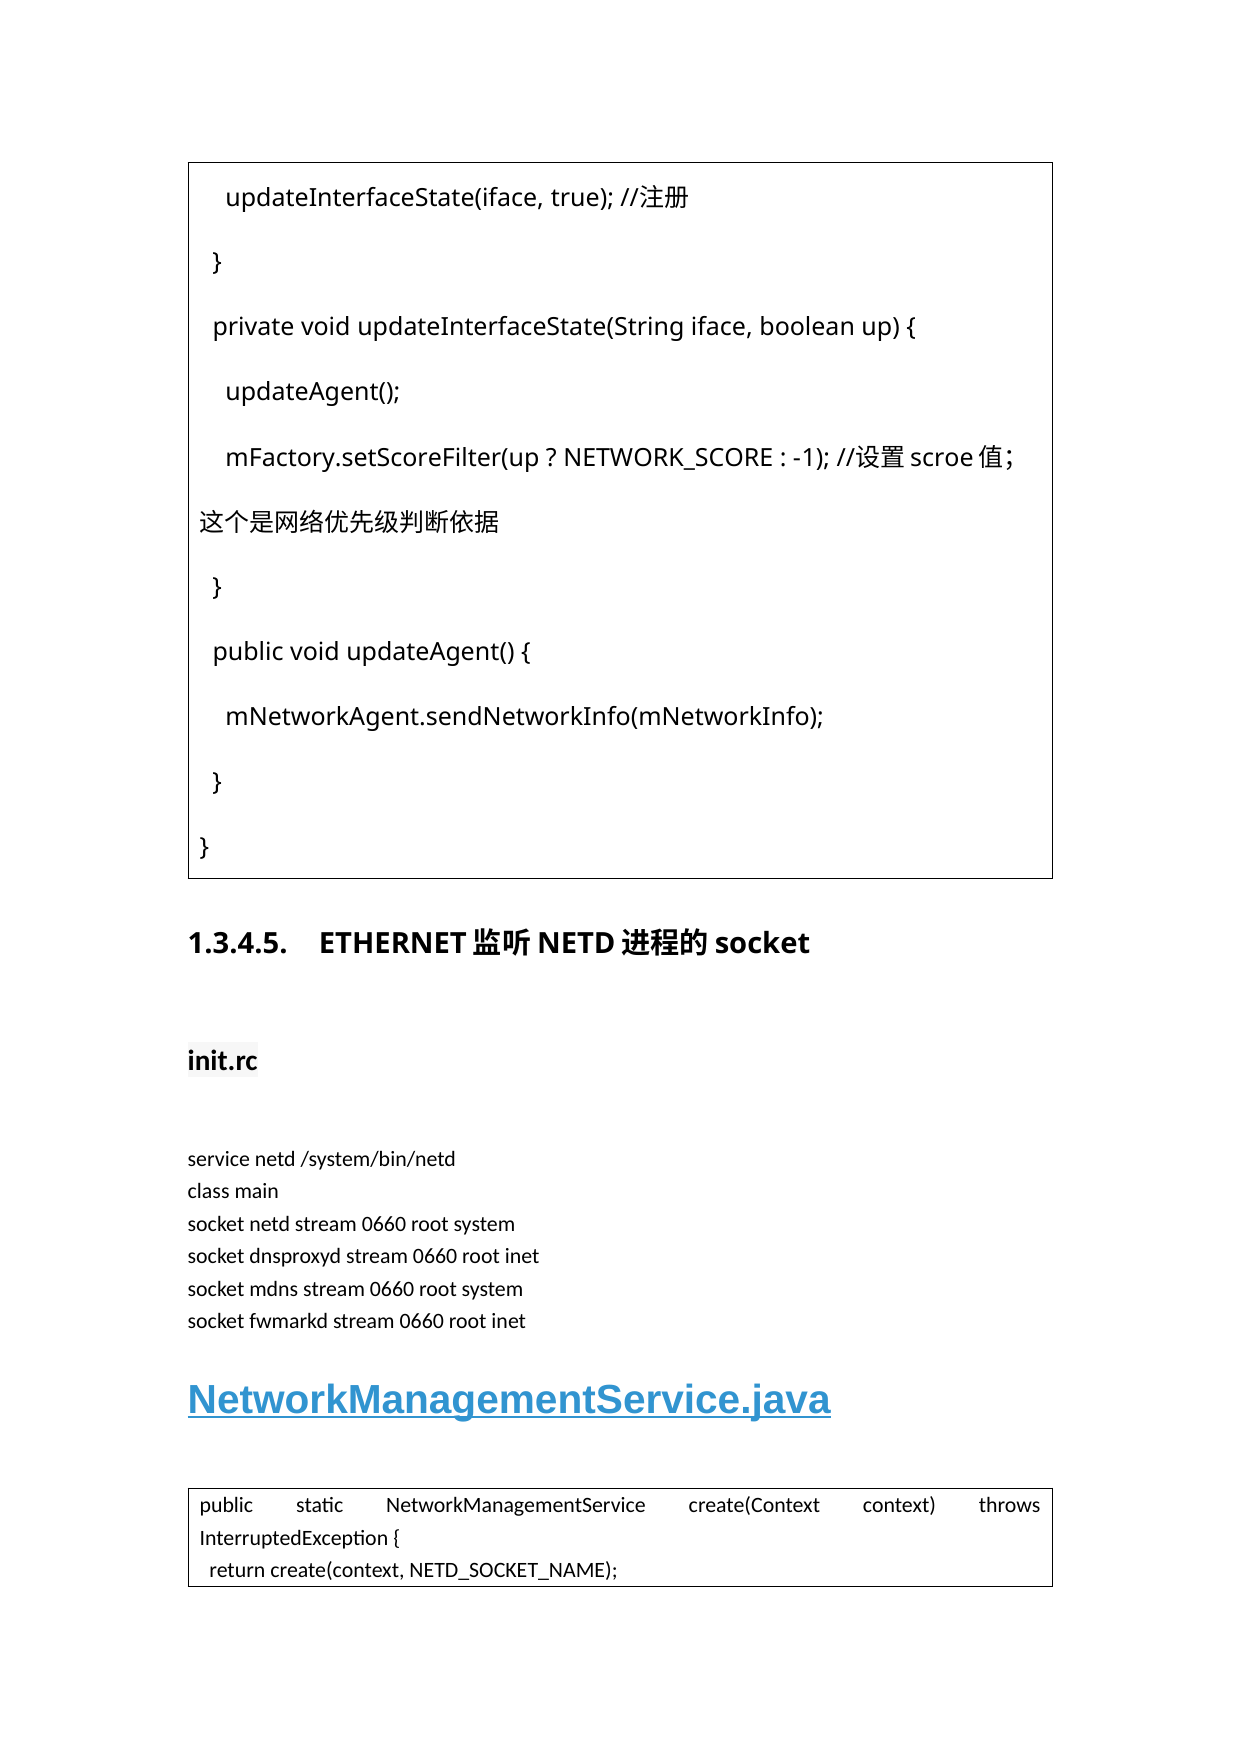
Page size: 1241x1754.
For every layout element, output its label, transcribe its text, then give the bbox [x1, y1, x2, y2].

subtitle NetworkManagementService.java [187, 1366, 1053, 1431]
text class main [187, 1175, 1053, 1207]
text socket dnsproxyd stream 0660 root inet [187, 1240, 1053, 1272]
text service netd /system/bin/netd [187, 1142, 1053, 1175]
text socket netd stream 0660 root system [187, 1207, 1053, 1240]
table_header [189, 163, 1052, 878]
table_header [189, 1489, 1052, 1586]
subtitle ETHERNET监听NETD进程的socket [187, 908, 1053, 973]
text socket mdns stream 0660 root system [187, 1272, 1053, 1305]
subtitle init.rc [187, 1027, 1053, 1092]
text socket fwmarkd stream 0660 root inet [187, 1305, 1053, 1337]
